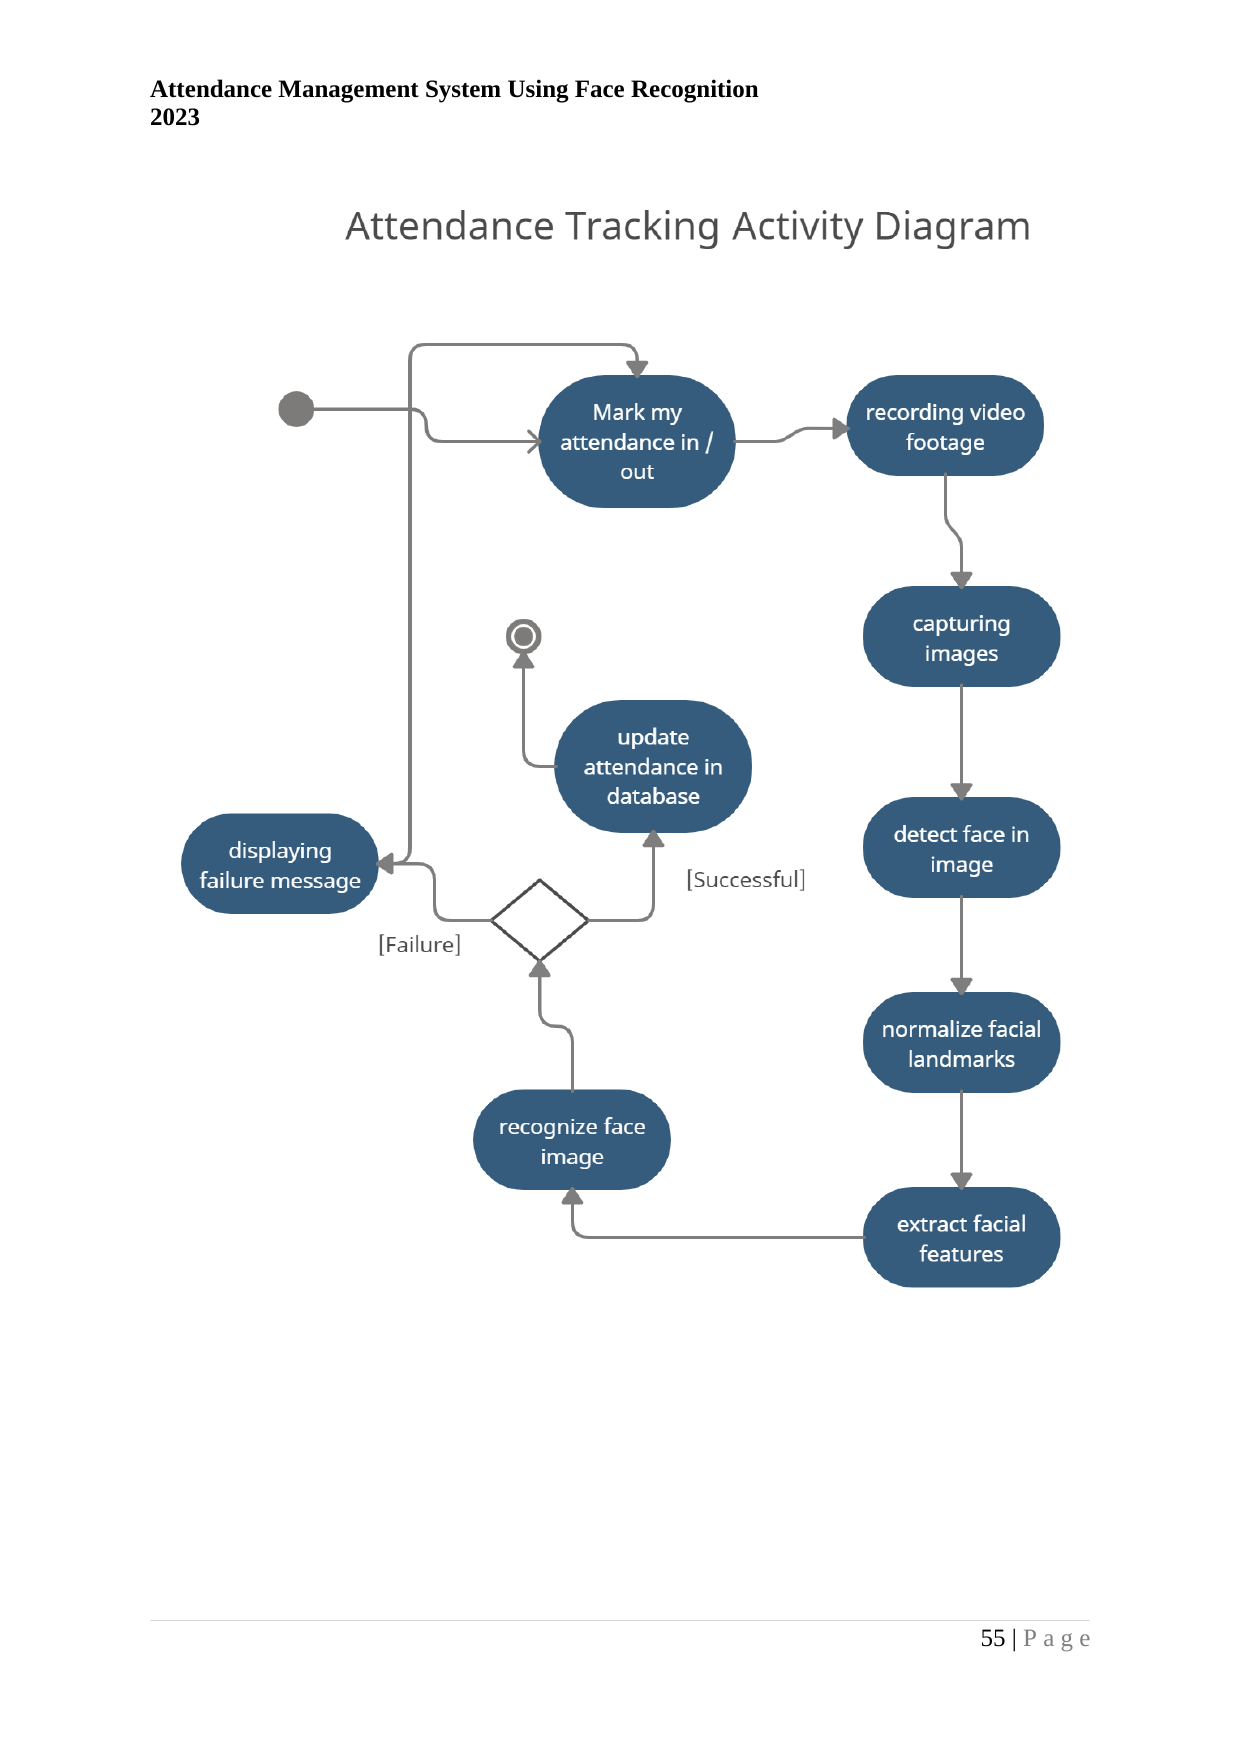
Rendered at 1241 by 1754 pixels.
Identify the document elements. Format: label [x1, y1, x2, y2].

picture [150, 150, 1091, 1318]
